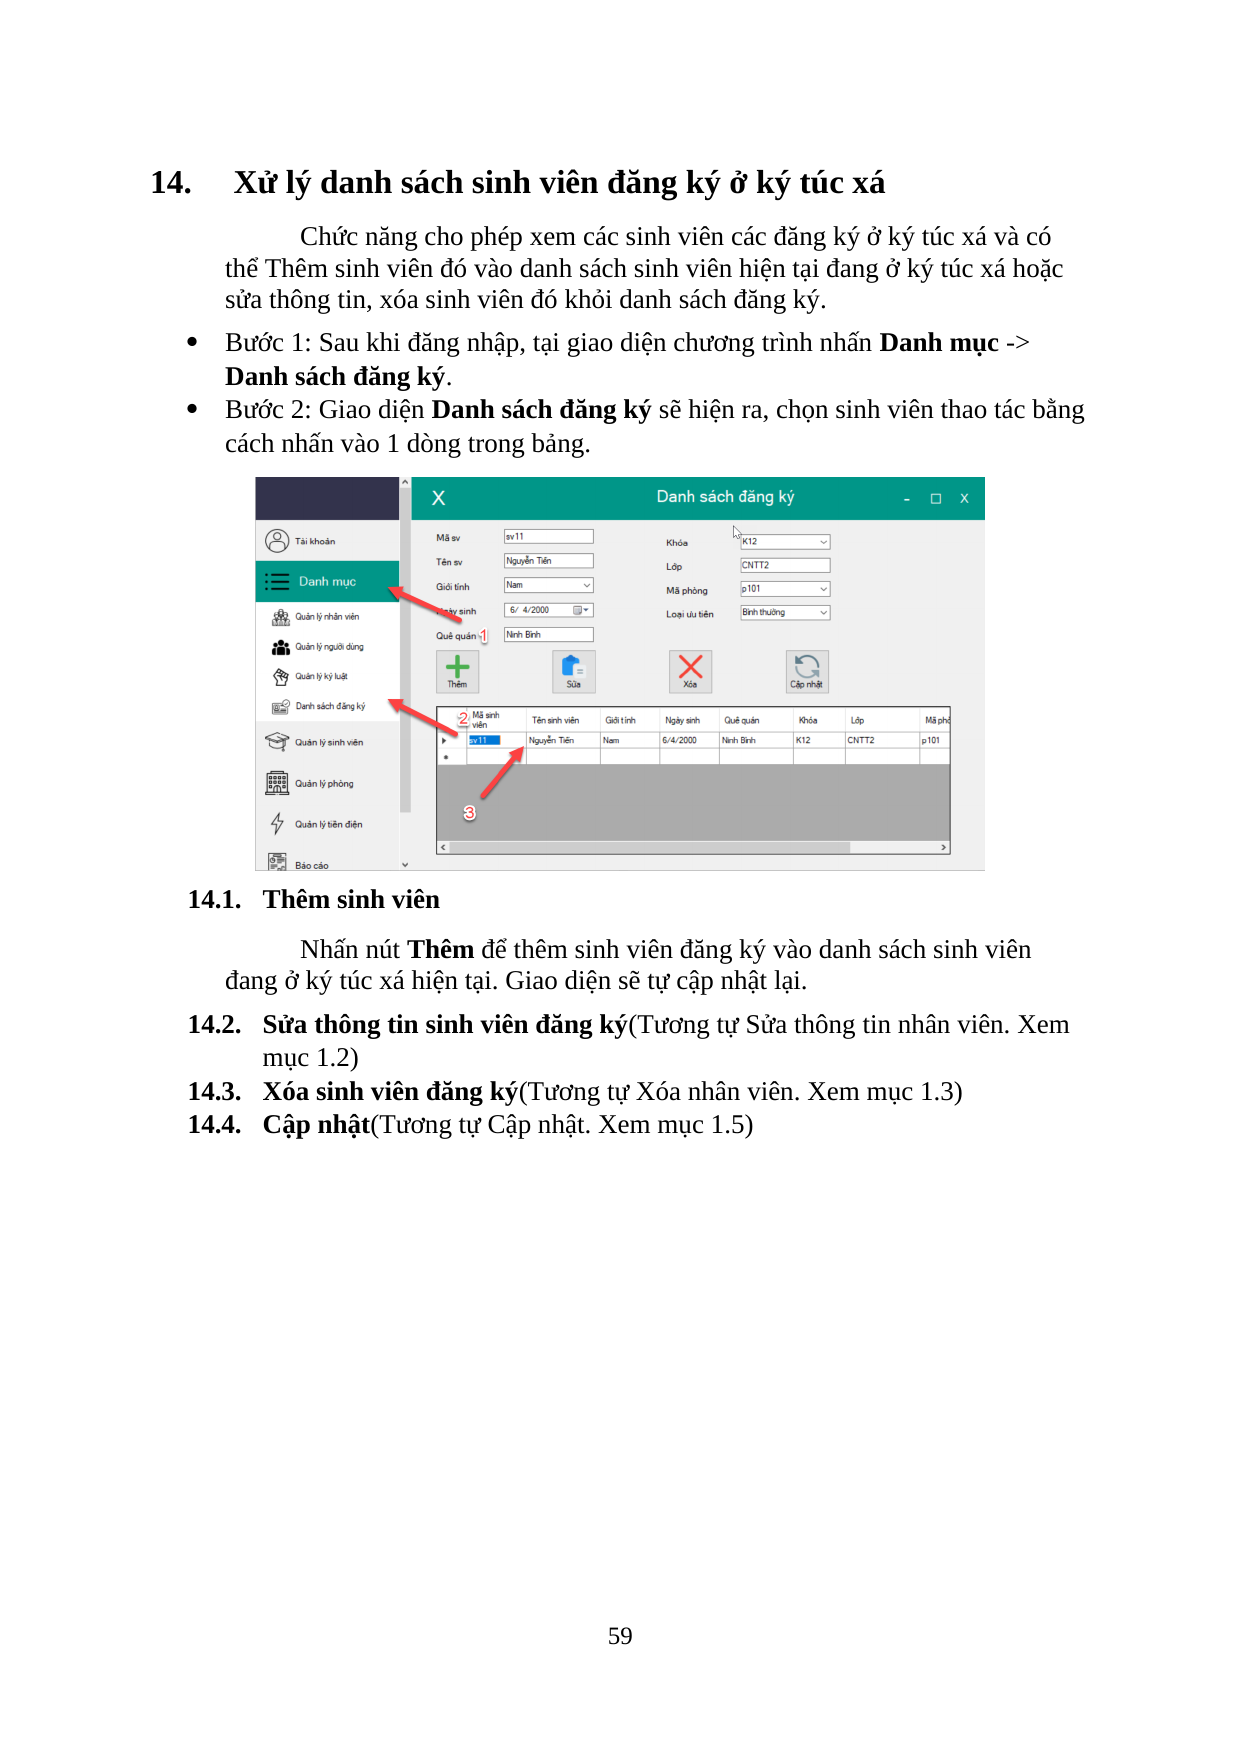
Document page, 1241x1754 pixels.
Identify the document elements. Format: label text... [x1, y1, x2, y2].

list Xóa sinh viên đăng ký(Tương tự Xóa nhân viên. Xem mục 1.3) [187, 1075, 1090, 1106]
picture [255, 477, 985, 871]
list Bước 2: Giao diện Danh sách đăng ký sẽ hiện ra, chọn sinh viên thao tác bằng cách nhấn vào 1 dòng trong bảng. [187, 394, 1090, 458]
list Bước 1: Sau khi đăng nhập, tại giao diện chương trình nhấn Danh mục -> Danh sách đăng ký. [187, 326, 1090, 391]
list Thêm sinh viên [187, 883, 1090, 914]
list Xử lý danh sách sinh viên đăng ký ở ký túc xá [150, 162, 1090, 201]
list Cập nhật(Tương tự Cập nhật. Xem mục 1.5) [187, 1108, 1090, 1139]
text Chức năng cho phép xem các sinh viên các đăng ký ở ký túc xá và có thể Thêm sinh viên đó vào danh sách sinh viên hiện tại đang ở ký túc xá hoặc sửa thông tin, xóa sinh viên đó khỏi danh sách đăng ký. [225, 221, 1090, 314]
list Sửa thông tin sinh viên đăng ký(Tương tự Sửa thông tin nhân viên. Xem mục 1.2) [187, 1008, 1090, 1072]
text Nhấn nút Thêm để thêm sinh viên đăng ký vào danh sách sinh viên đang ở ký túc xá hiện tại. Giao diện sẽ tự cập nhật lại. [225, 933, 1090, 995]
